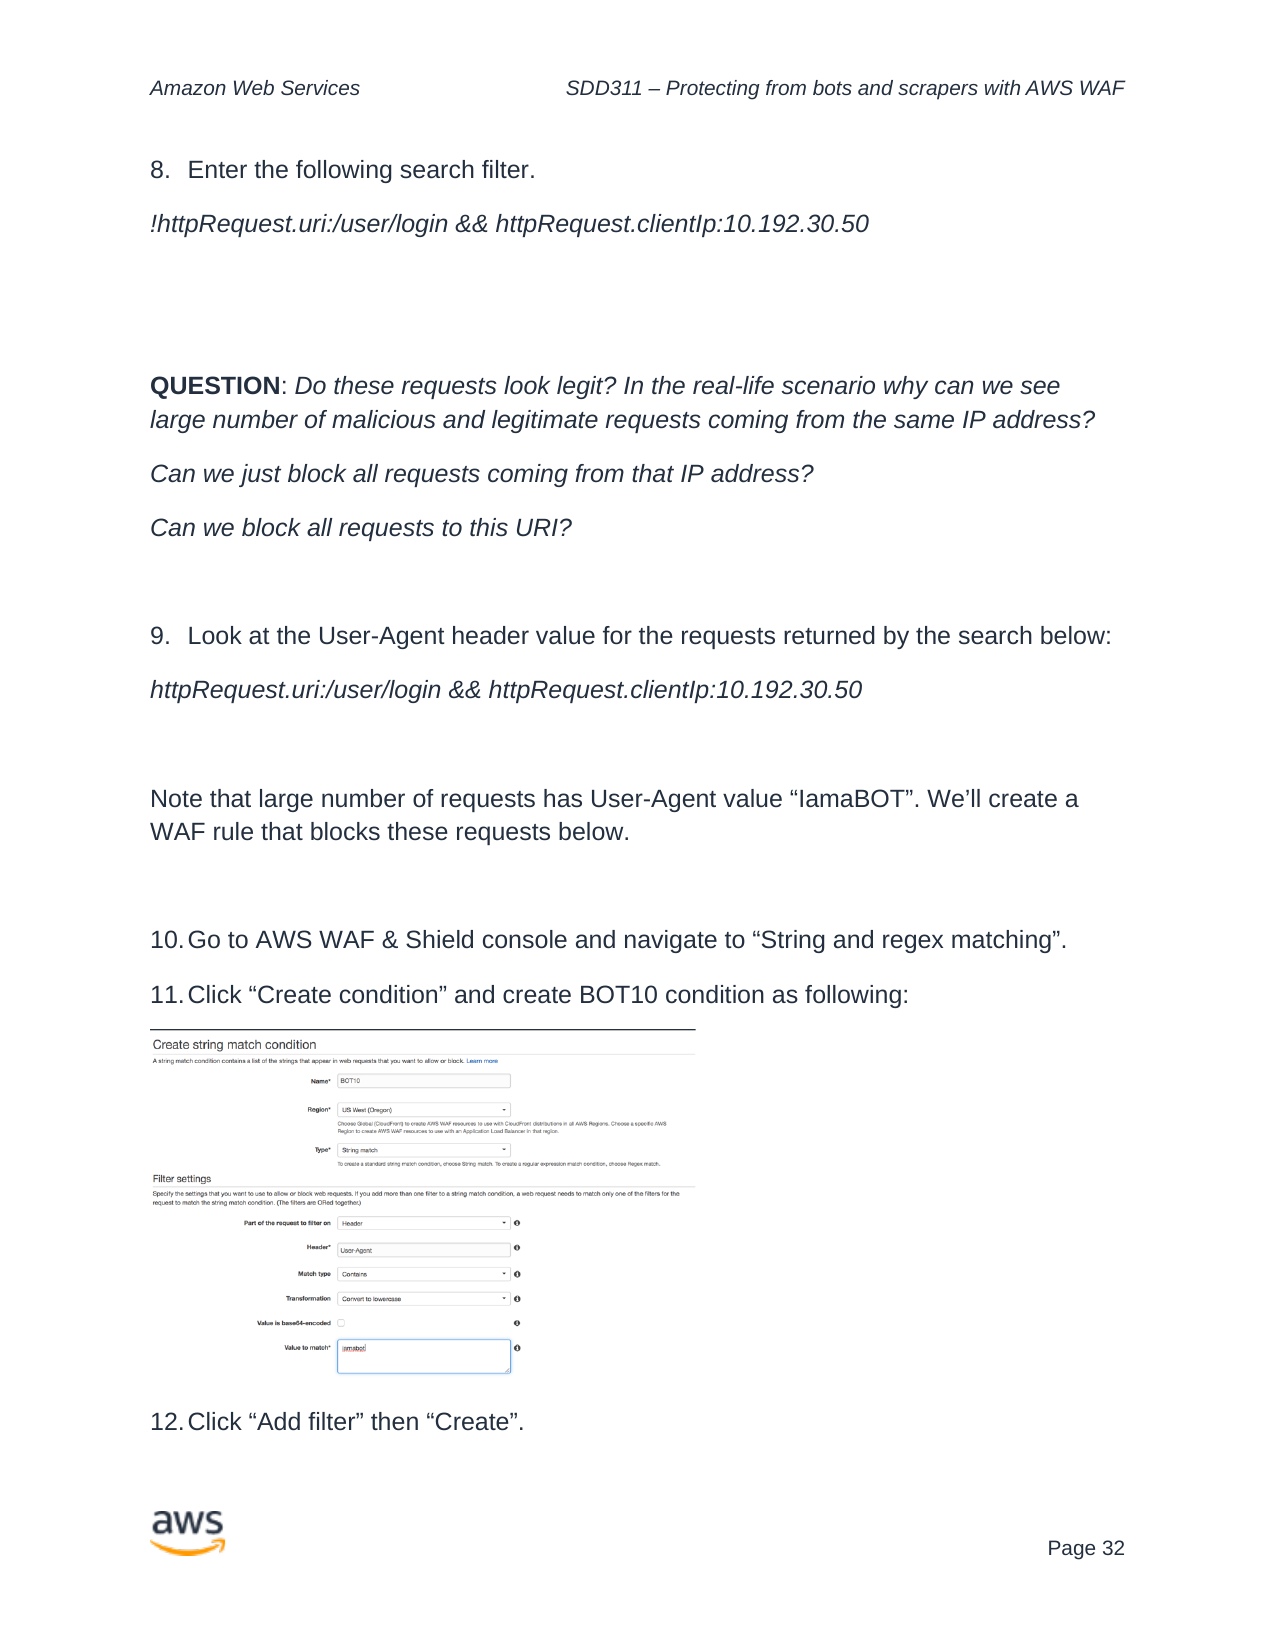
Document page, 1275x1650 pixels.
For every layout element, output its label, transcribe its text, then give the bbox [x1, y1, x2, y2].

text Can we block all requests to this URI? [150, 508, 1125, 542]
text Can we just block all requests coming from that IP address? [150, 454, 1125, 487]
list Enter the following search filter. [150, 150, 1125, 183]
picture [150, 1511, 226, 1556]
text httpRequest.uri:/user/login && httpRequest.clientIp:10.192.30.50 [150, 671, 1125, 704]
text Note that large number of requests has User-Agent value “IamaBOT”. We’ll create a WAF rule that blocks these requests below. [150, 779, 1125, 846]
text QUESTION: Do these requests look legit? In the real-life scenario why can we see large number of malicious and legitimate requests coming from the same IP address? [150, 367, 1125, 433]
picture [150, 1029, 696, 1382]
list Look at the User-Agent header value for the requests returned by the search below: [150, 617, 1125, 650]
list Click “Create condition” and create BOT10 condition as following: [150, 975, 1125, 1008]
text !httpRequest.uri:/user/login && httpRequest.clientIp:10.192.30.50 [150, 204, 1125, 237]
list Click “Add filter” then “Create”. [150, 1403, 1125, 1436]
list Go to AWS WAF & Shield console and navigate to “String and regex matching”. [150, 921, 1125, 954]
